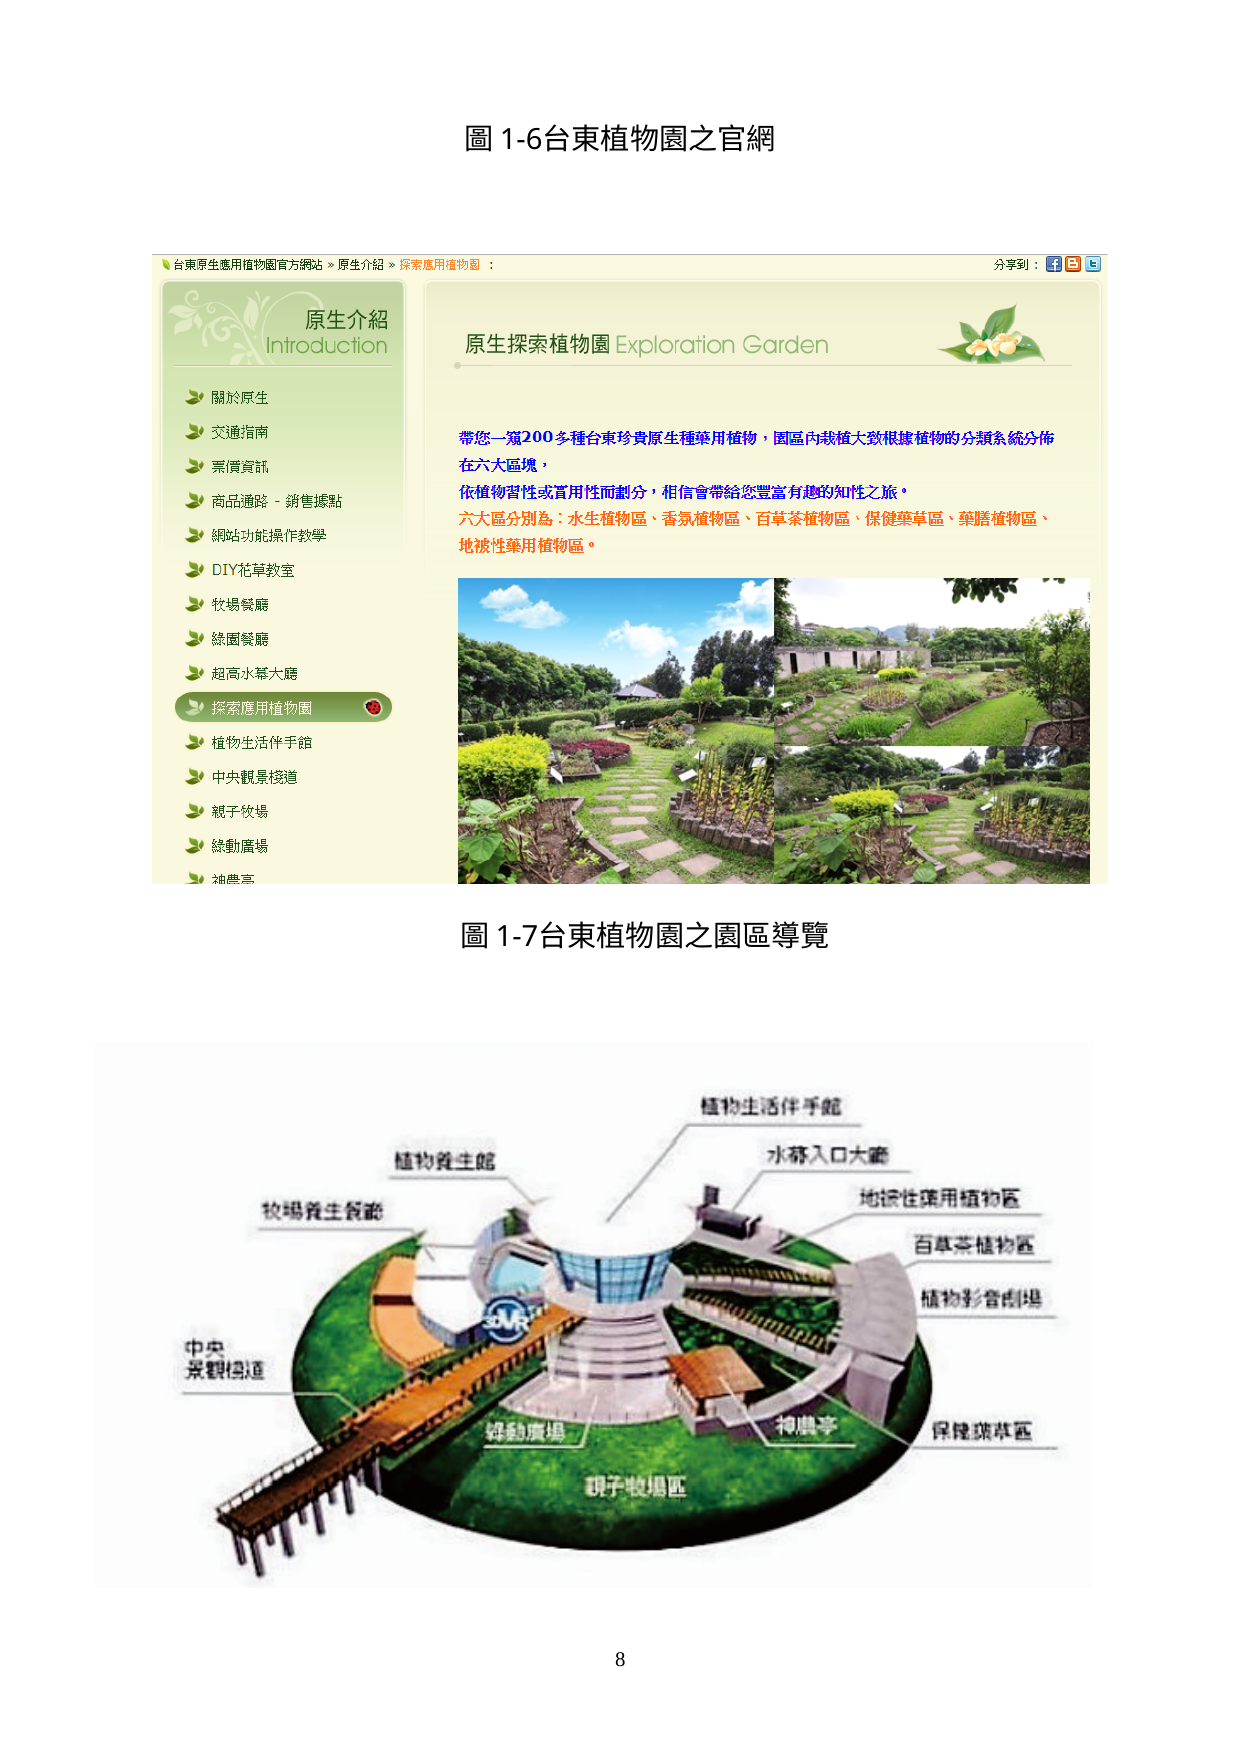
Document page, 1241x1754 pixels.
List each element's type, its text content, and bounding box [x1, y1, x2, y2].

text 圖1-6台東植物園之官網 [89, 99, 1152, 174]
picture [94, 1042, 1094, 1588]
picture [152, 254, 1108, 884]
